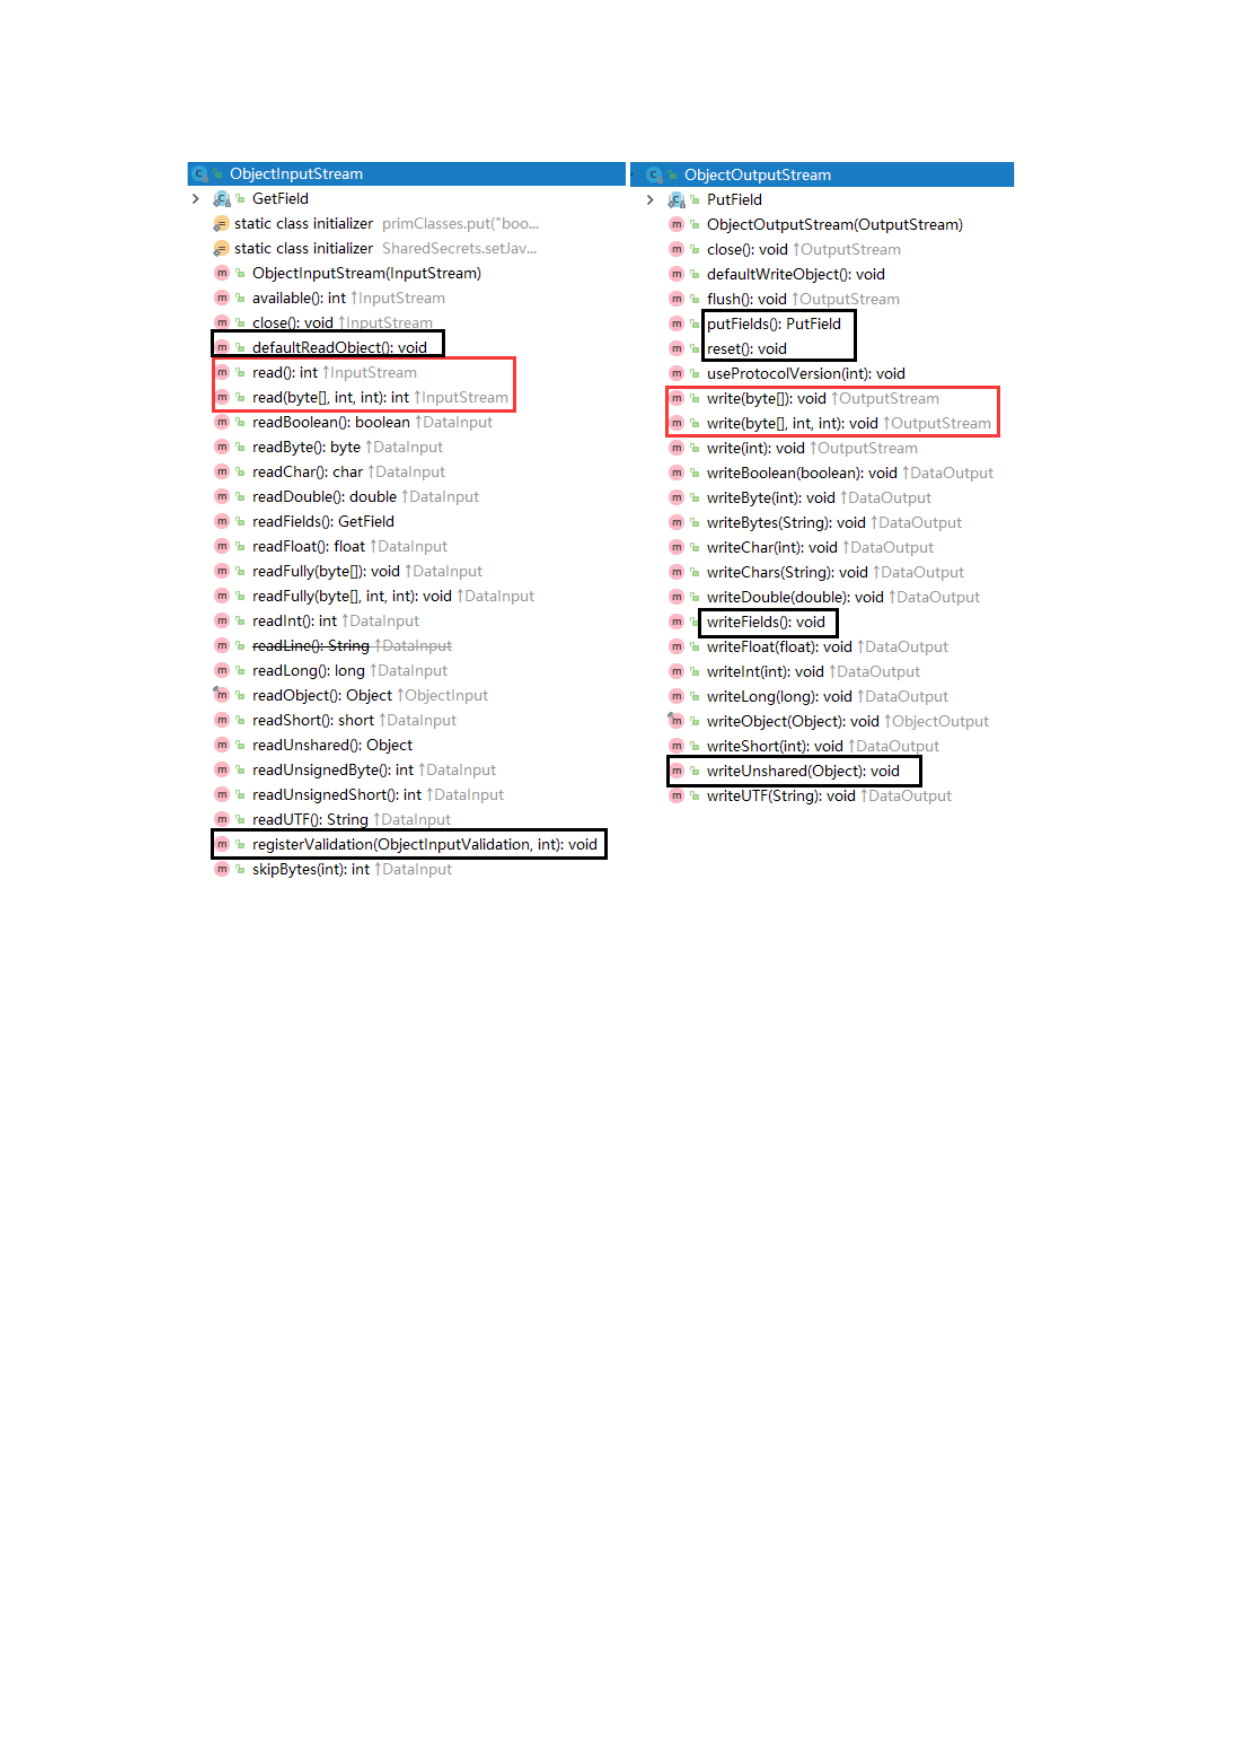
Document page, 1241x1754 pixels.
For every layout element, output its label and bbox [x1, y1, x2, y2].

picture [187, 162, 1015, 879]
